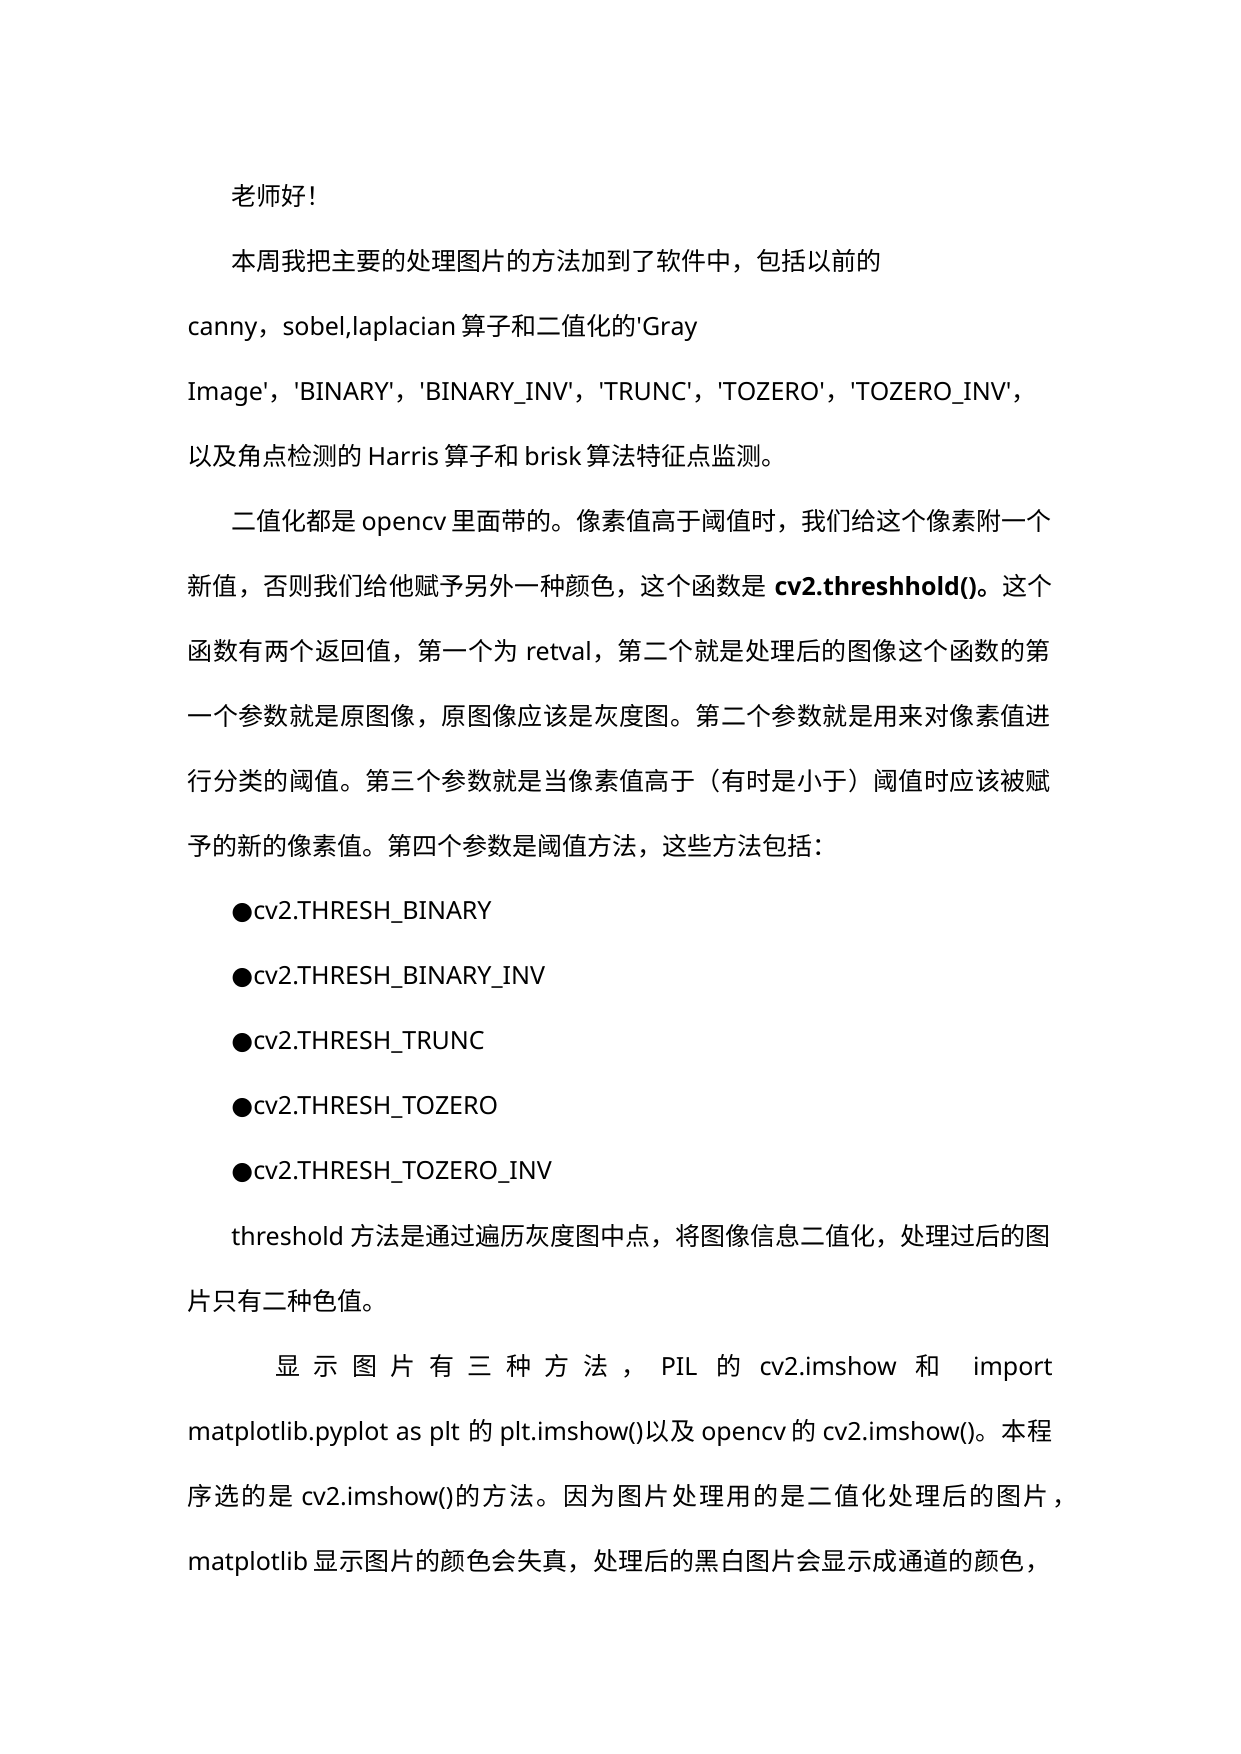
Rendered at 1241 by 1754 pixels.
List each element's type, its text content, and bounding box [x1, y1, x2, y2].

text ●cv2.THRESH_TOZERO [187, 1072, 1053, 1137]
text 二值化都是opencv里面带的。像素值高于阈值时，我们给这个像素附一个新值，否则我们给他赋予另外一种颜色，这个函数是cv2.threshhold()。这个函数有两个返回值，第一个为retval，第二个就是处理后的图像这个函数的第一个参数就是原图像，原图像应该是灰度图。第二个参数就是用来对像素值进行分类的阈值。第三个参数就是当像素值高于（有时是小于）阈值时应该被赋予的新的像素值。第四个参数是阈值方法，这些方法包括： [187, 487, 1053, 877]
text ●cv2.THRESH_BINARY [187, 877, 1053, 942]
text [187, 1332, 1053, 1592]
text ●cv2.THRESH_TOZERO_INV [187, 1137, 1053, 1202]
text threshold 方法是通过遍历灰度图中点，将图像信息二值化，处理过后的图片只有二种色值。 [187, 1202, 1053, 1332]
text 老师好！ [187, 162, 1053, 227]
text ●cv2.THRESH_BINARY_INV [187, 942, 1053, 1007]
text ●cv2.THRESH_TRUNC [187, 1007, 1053, 1072]
text 本周我把主要的处理图片的方法加到了软件中，包括以前的canny，sobel,laplacian算子和二值化的'Gray Image'，'BINARY'，'BINARY_INV'，'TRUNC'，'TOZERO'，'TOZERO_INV'，以及角点检测的Harris算子和brisk算法特征点监测。 [187, 227, 1053, 487]
